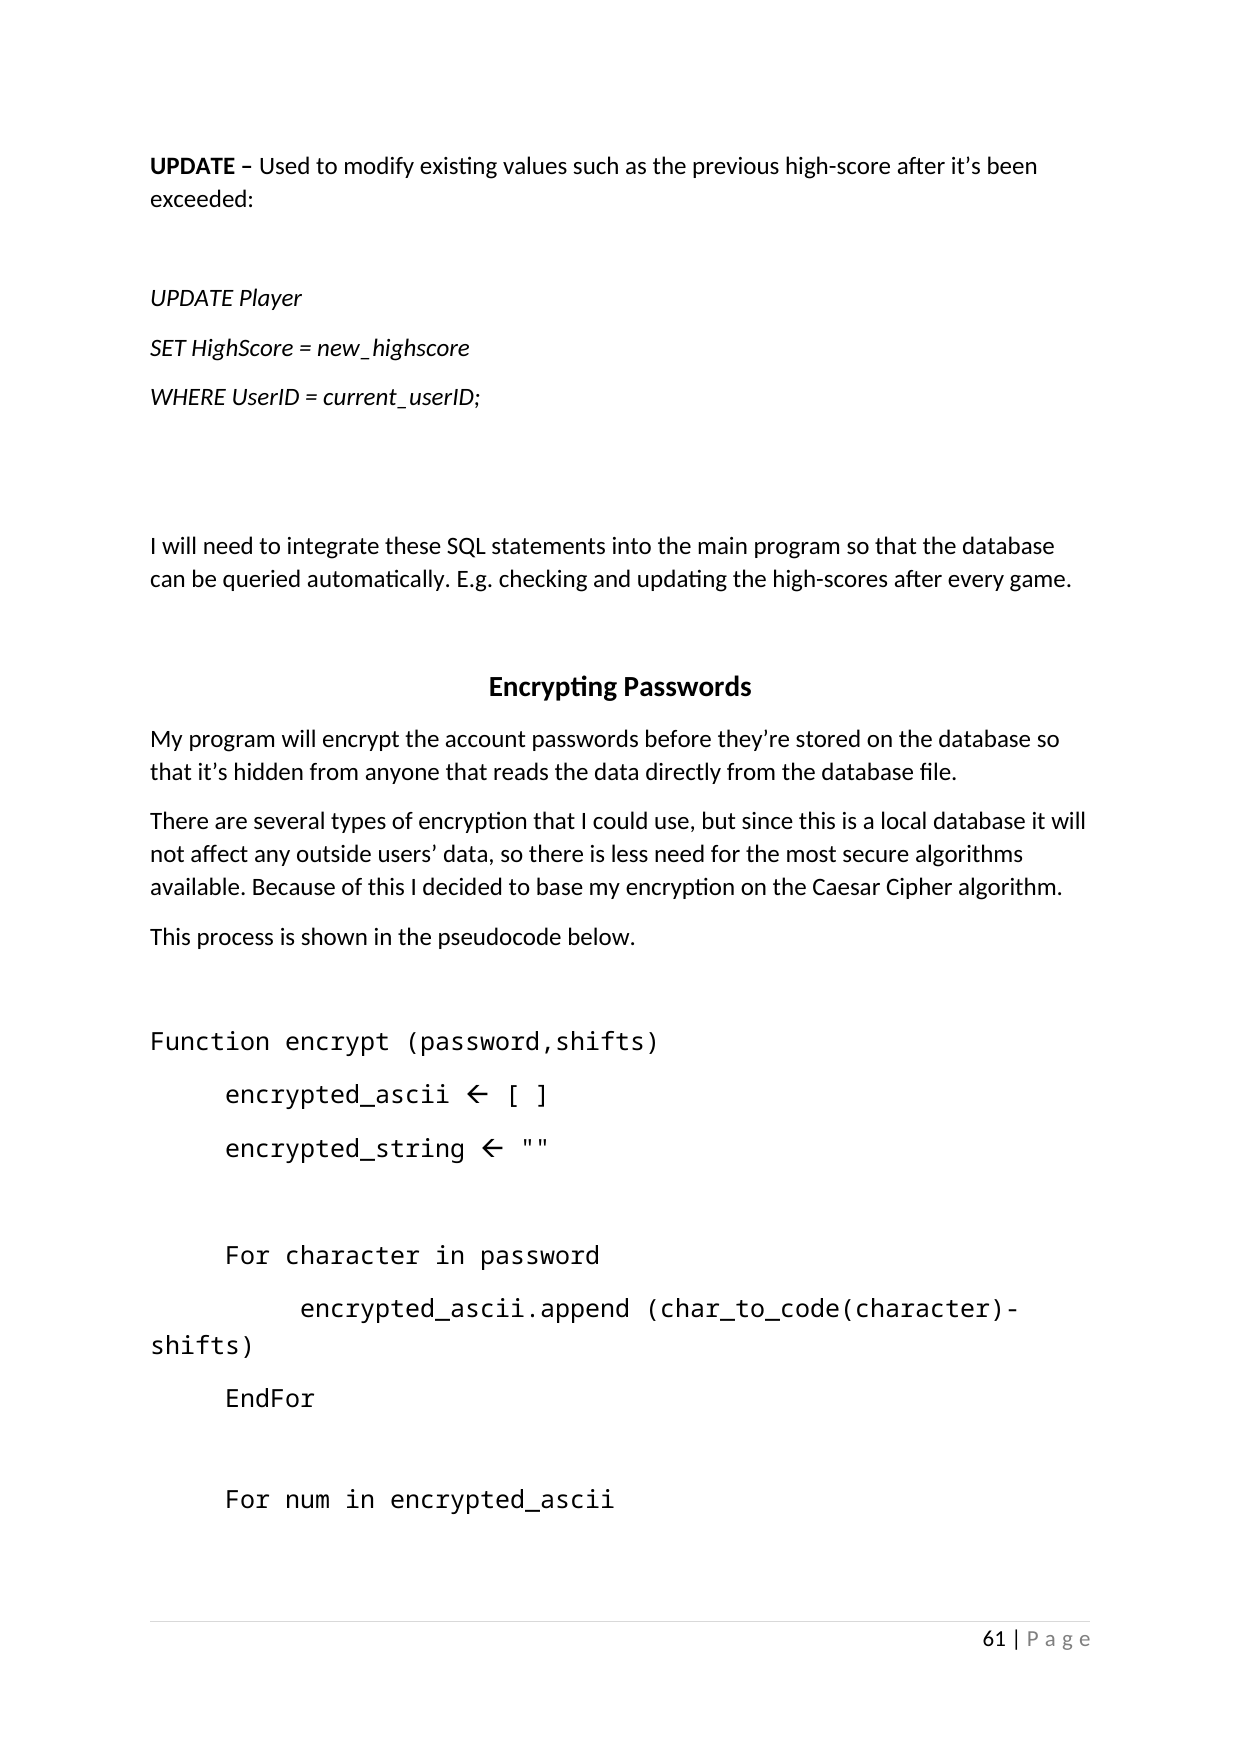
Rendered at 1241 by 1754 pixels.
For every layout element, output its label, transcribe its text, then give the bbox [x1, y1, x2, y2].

text encrypted_ascii.append (char_to_code(character)-shifts) [150, 1291, 1090, 1362]
text For character in password [150, 1237, 1090, 1271]
text This process is shown in the pseudocode below. [150, 921, 1090, 951]
text My program will encrypt the account passwords before they’re stored on the database so that it’s hidden from anyone that reads the data directly from the database file. [150, 723, 1090, 786]
text encrypted_string "" [150, 1131, 1090, 1164]
text encrypted_ascii [ ] [150, 1077, 1090, 1111]
text For num in encrypted_ascii [150, 1482, 1090, 1516]
text There are several types of encryption that I could use, but since this is a local database it will not affect any outside users’ data, so there is less need for the most secure algorithms available. Because of this I decided to base my encryption on the Caesar Cipher algorithm. [150, 805, 1090, 902]
text EndFor [150, 1381, 1090, 1415]
text WHERE UserID = current_userID; [150, 381, 1090, 412]
text Encrypting Passwords [150, 668, 1090, 703]
text Function encrypt (password,shifts) [150, 1024, 1090, 1058]
text I will need to integrate these SQL statements into the main program so that the database can be queried automatically. E.g. checking and updating the high-scores after every game. [150, 530, 1090, 593]
text UPDATE Player [150, 282, 1090, 313]
text UPDATE – Used to modify existing values such as the previous high-score after it’s been exceeded: [150, 150, 1090, 213]
text SET HighScore = new_highscore [150, 332, 1090, 362]
